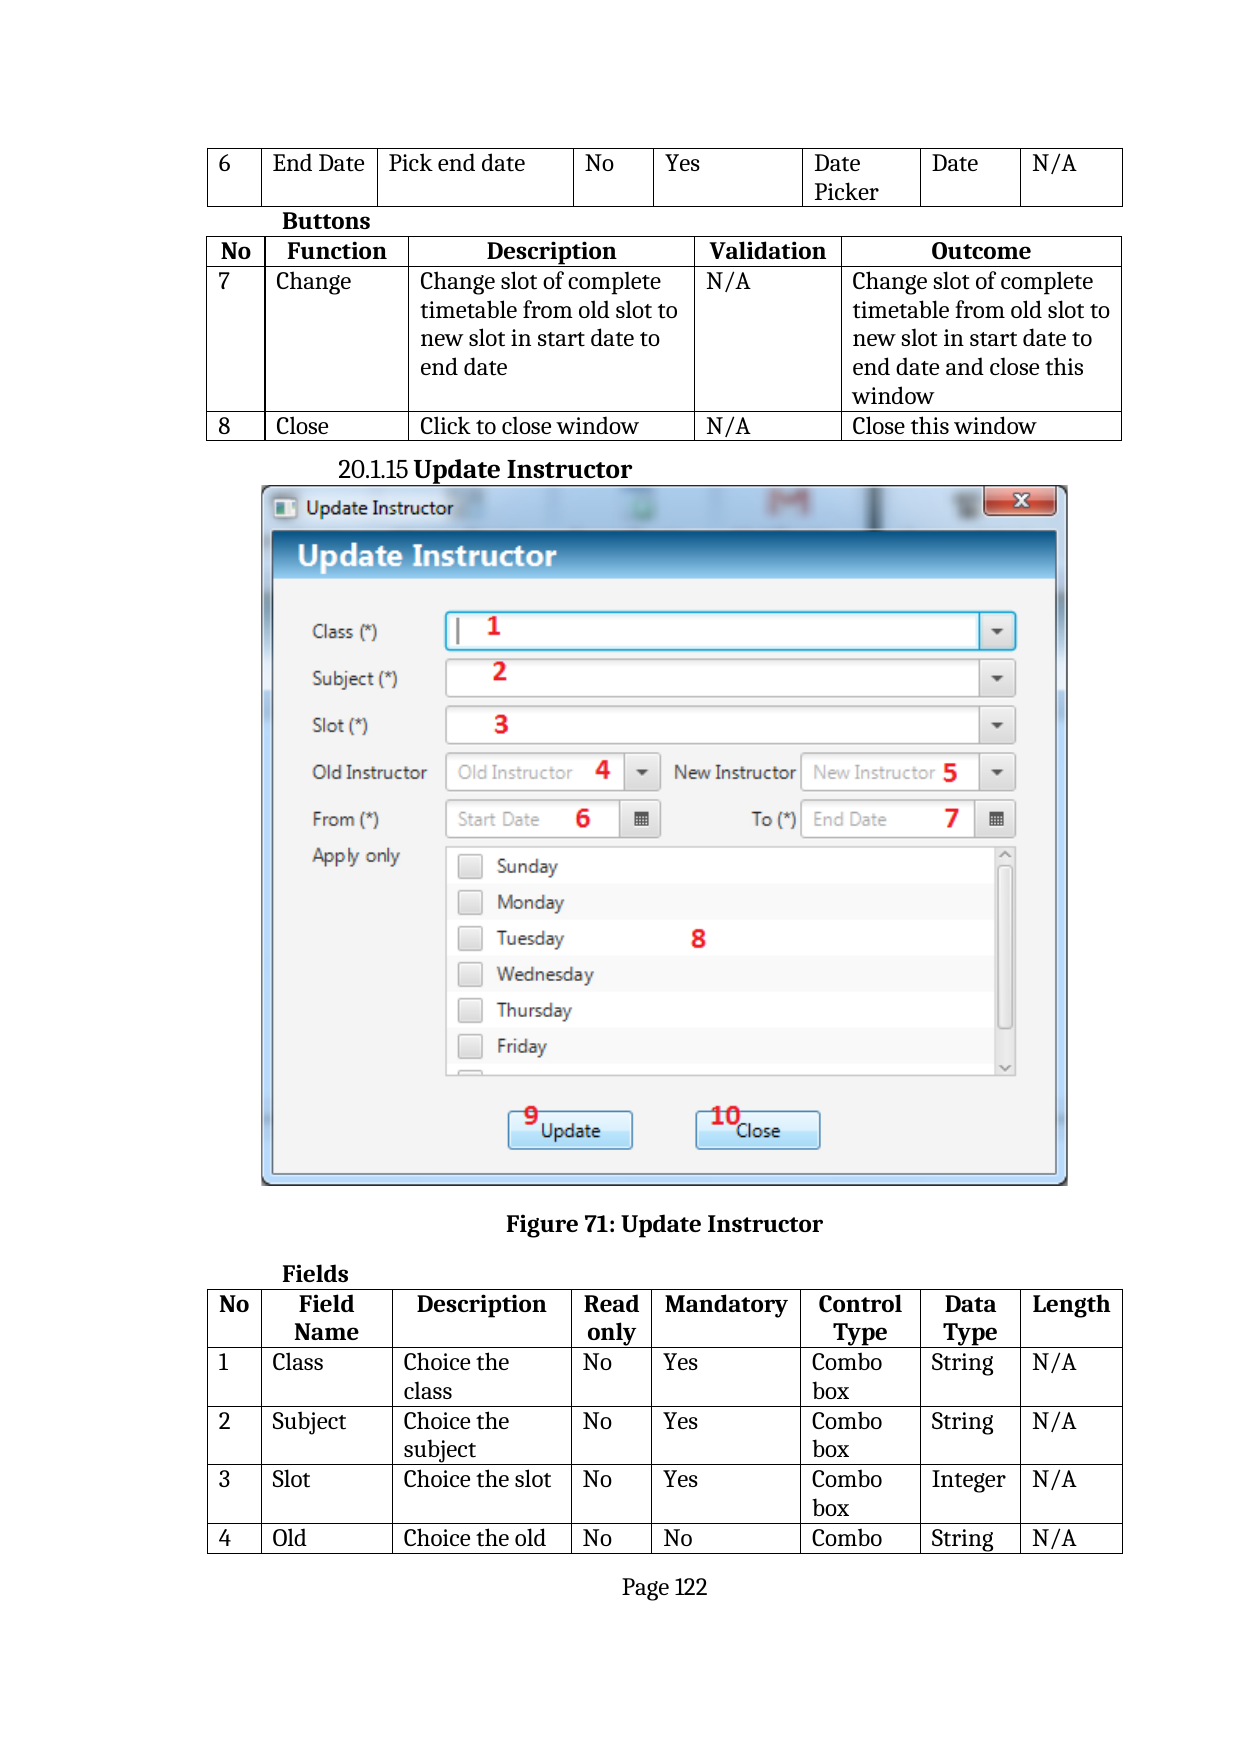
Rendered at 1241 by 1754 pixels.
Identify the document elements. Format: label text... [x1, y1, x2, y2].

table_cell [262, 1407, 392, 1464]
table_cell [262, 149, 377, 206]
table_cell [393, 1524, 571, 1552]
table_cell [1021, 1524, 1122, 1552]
text Buttons [207, 207, 1122, 236]
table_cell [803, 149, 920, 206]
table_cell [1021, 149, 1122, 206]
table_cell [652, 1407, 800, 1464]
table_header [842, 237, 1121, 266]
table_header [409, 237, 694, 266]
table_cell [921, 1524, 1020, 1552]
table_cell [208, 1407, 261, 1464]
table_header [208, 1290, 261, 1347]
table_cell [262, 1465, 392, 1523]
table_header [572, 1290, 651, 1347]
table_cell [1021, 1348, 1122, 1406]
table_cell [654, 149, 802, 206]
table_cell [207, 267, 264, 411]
subtitle Update Instructor [338, 454, 1122, 485]
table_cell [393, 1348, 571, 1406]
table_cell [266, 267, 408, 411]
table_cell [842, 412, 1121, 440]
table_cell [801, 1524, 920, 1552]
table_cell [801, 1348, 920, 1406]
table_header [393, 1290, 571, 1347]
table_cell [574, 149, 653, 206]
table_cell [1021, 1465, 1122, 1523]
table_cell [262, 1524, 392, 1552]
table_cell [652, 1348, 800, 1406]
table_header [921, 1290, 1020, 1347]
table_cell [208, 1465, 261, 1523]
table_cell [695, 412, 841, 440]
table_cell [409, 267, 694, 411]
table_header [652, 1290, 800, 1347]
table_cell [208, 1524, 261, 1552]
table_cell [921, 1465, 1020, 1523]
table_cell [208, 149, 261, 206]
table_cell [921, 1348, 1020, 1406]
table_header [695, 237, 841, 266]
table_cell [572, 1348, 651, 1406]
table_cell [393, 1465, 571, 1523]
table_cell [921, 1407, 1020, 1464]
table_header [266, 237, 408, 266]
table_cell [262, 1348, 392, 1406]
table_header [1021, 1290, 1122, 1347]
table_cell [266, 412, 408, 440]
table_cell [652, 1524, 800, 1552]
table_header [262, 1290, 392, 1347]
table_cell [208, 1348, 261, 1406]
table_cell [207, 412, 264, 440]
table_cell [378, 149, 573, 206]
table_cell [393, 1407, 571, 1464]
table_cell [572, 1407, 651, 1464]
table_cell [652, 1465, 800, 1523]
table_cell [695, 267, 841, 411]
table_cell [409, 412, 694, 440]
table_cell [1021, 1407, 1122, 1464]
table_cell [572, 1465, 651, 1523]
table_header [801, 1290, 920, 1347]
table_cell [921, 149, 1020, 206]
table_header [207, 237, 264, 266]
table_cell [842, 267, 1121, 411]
picture [261, 485, 1068, 1186]
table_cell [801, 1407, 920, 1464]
text Fields [207, 1260, 1122, 1288]
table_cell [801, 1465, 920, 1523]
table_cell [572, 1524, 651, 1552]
